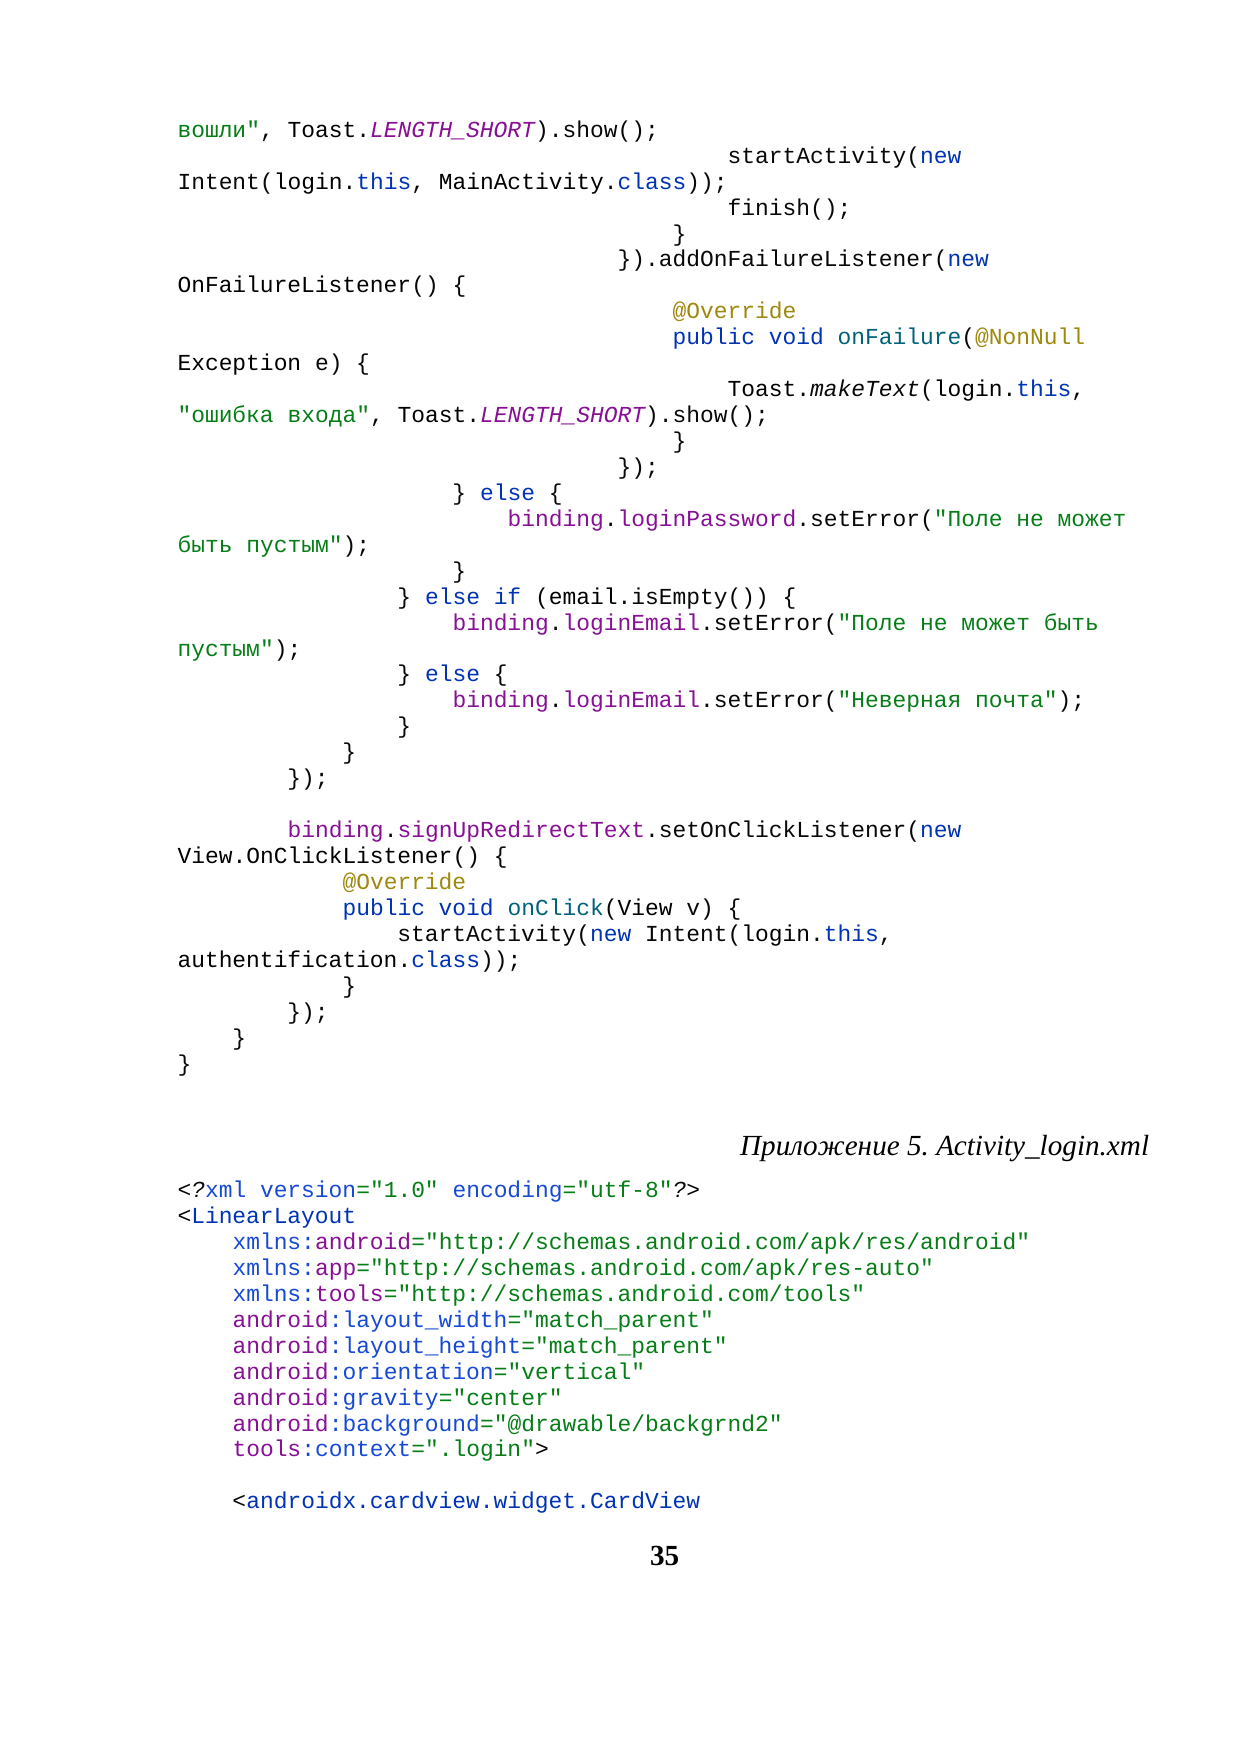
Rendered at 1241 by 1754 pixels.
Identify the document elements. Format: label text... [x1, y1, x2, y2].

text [177, 118, 1152, 1078]
text Приложение 5. Activity_login.xml [177, 1128, 1152, 1162]
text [177, 1178, 1152, 1516]
